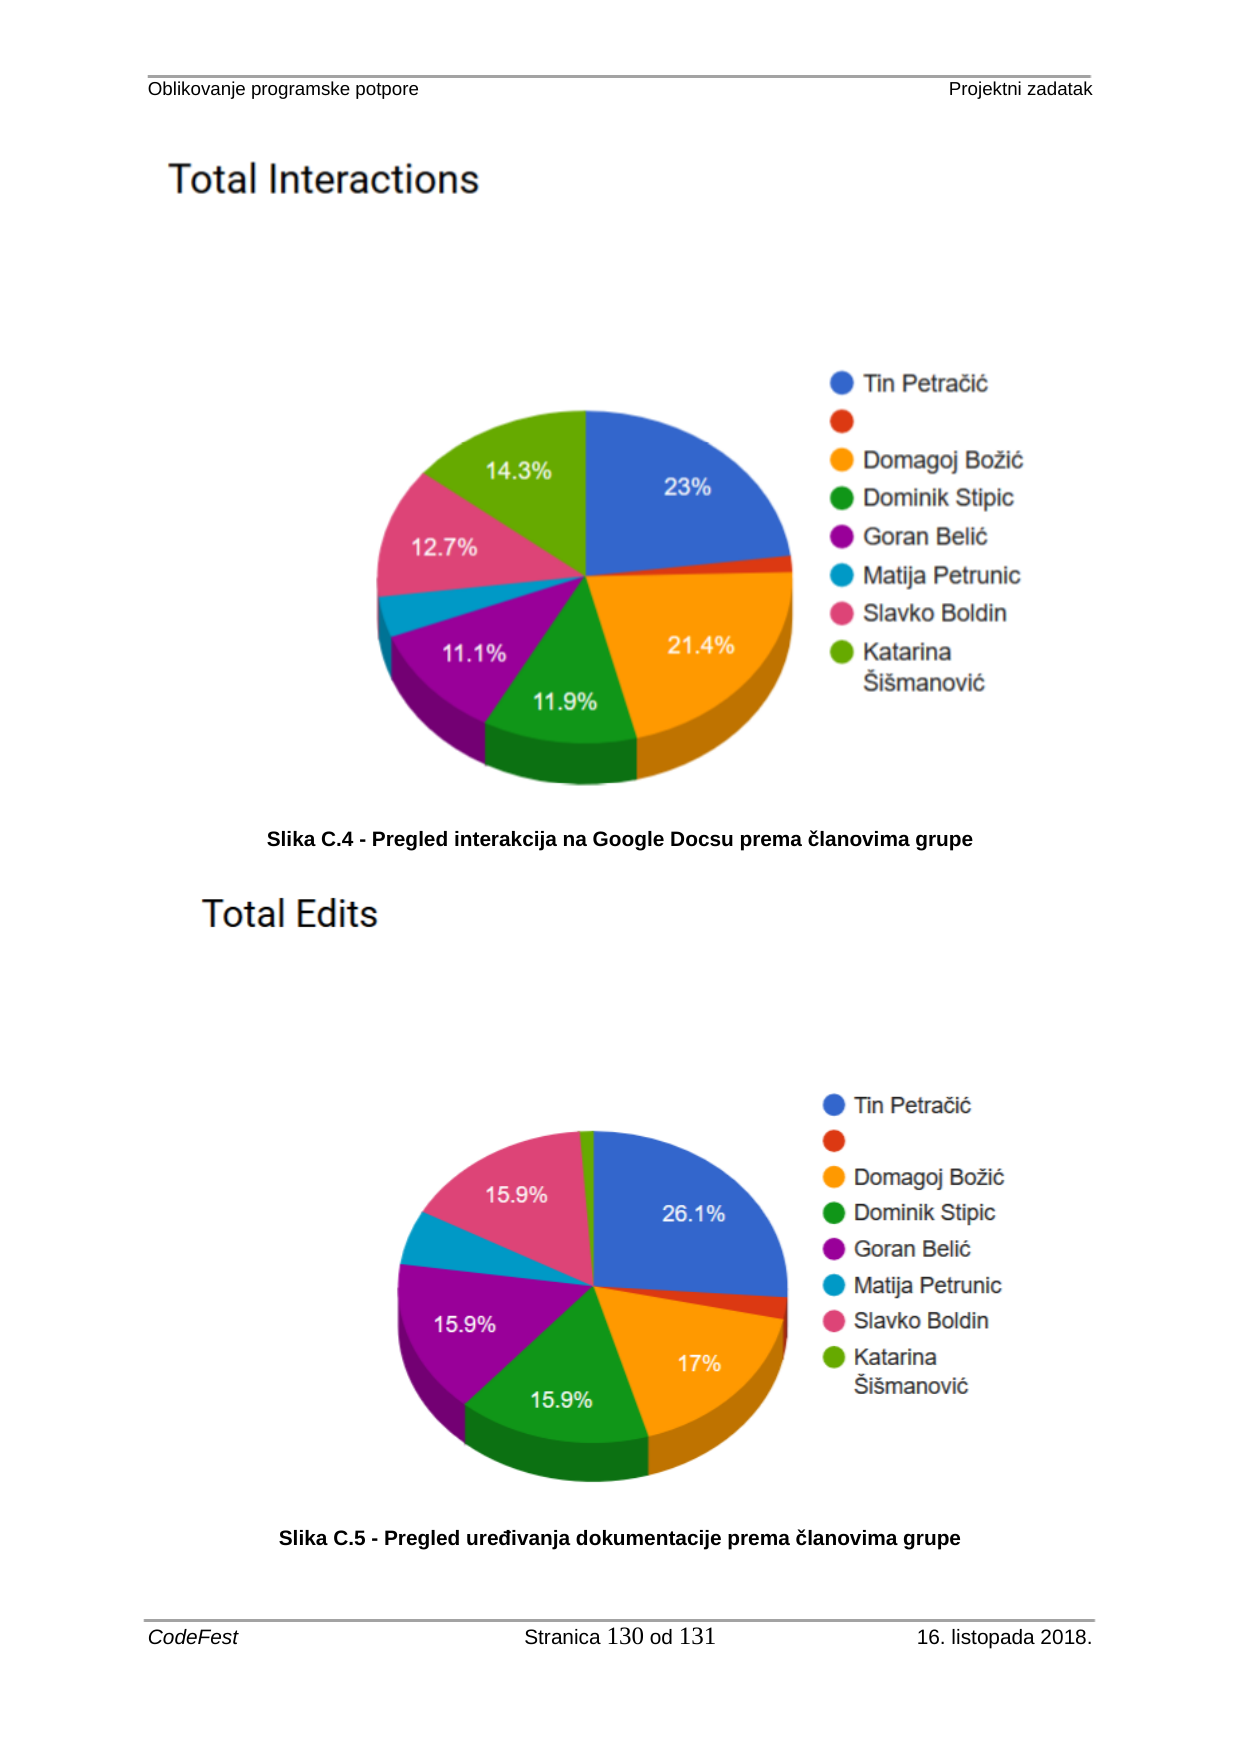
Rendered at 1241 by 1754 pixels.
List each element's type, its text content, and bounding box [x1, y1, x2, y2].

picture [182, 878, 1058, 1506]
subtitle Slika C.5 - Pregled uređivanja dokumentacije prema članovima grupe [148, 1526, 1093, 1550]
subtitle Slika C.4 - Pregled interakcija na Google Docsu prema članovima grupe [148, 827, 1093, 851]
picture [147, 147, 1093, 806]
